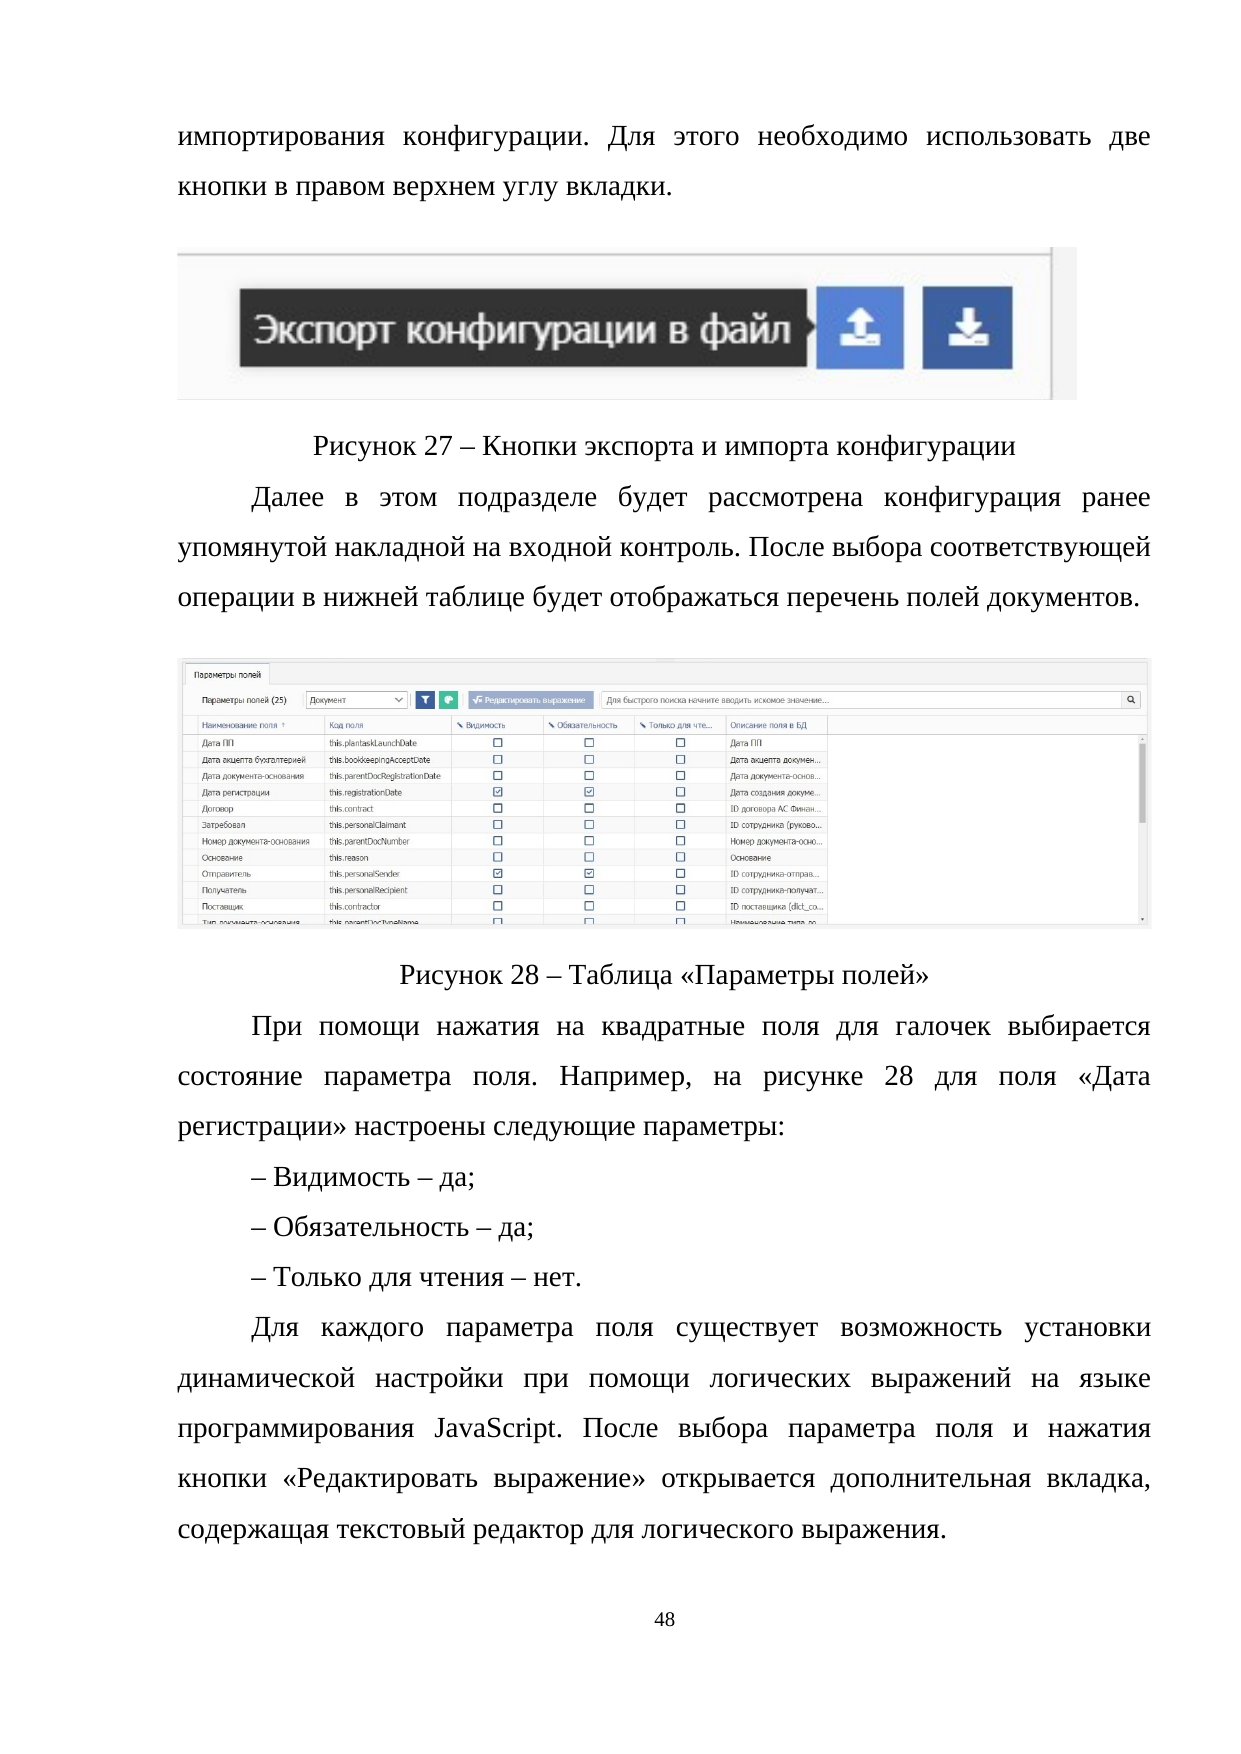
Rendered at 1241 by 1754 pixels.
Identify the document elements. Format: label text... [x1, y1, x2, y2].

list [177, 118, 1152, 202]
list Обязательность – да; [177, 1209, 1152, 1242]
text Для каждого параметра поля существует возможность установки динамической настройки при помощи логических выражений на языке программирования JavaScript. После выбора параметра поля и нажатия кнопки «Редактировать выражение» открывается дополнительная вкладка, содержащая текстовый редактор для логического выражения. [177, 1309, 1152, 1544]
picture [177, 247, 1077, 400]
picture [177, 658, 1152, 929]
text Рисунок 28 – Таблица «Параметры полей» [177, 957, 1152, 991]
list Только для чтения – нет. [177, 1259, 1152, 1293]
text При помощи нажатия на квадратные поля для галочек выбирается состояние параметра поля. Например, на рисунке 28 для поля «Дата регистрации» настроены следующие параметры: [177, 1008, 1152, 1142]
text Рисунок 27 – Кнопки экспорта и импорта конфигурации [177, 428, 1152, 462]
text Далее в этом подразделе будет рассмотрена конфигурация ранее упомянутой накладной на входной контроль. После выбора соответствующей операции в нижней таблице будет отображаться перечень полей документов. [177, 479, 1152, 613]
list Видимость – да; [177, 1159, 1152, 1192]
